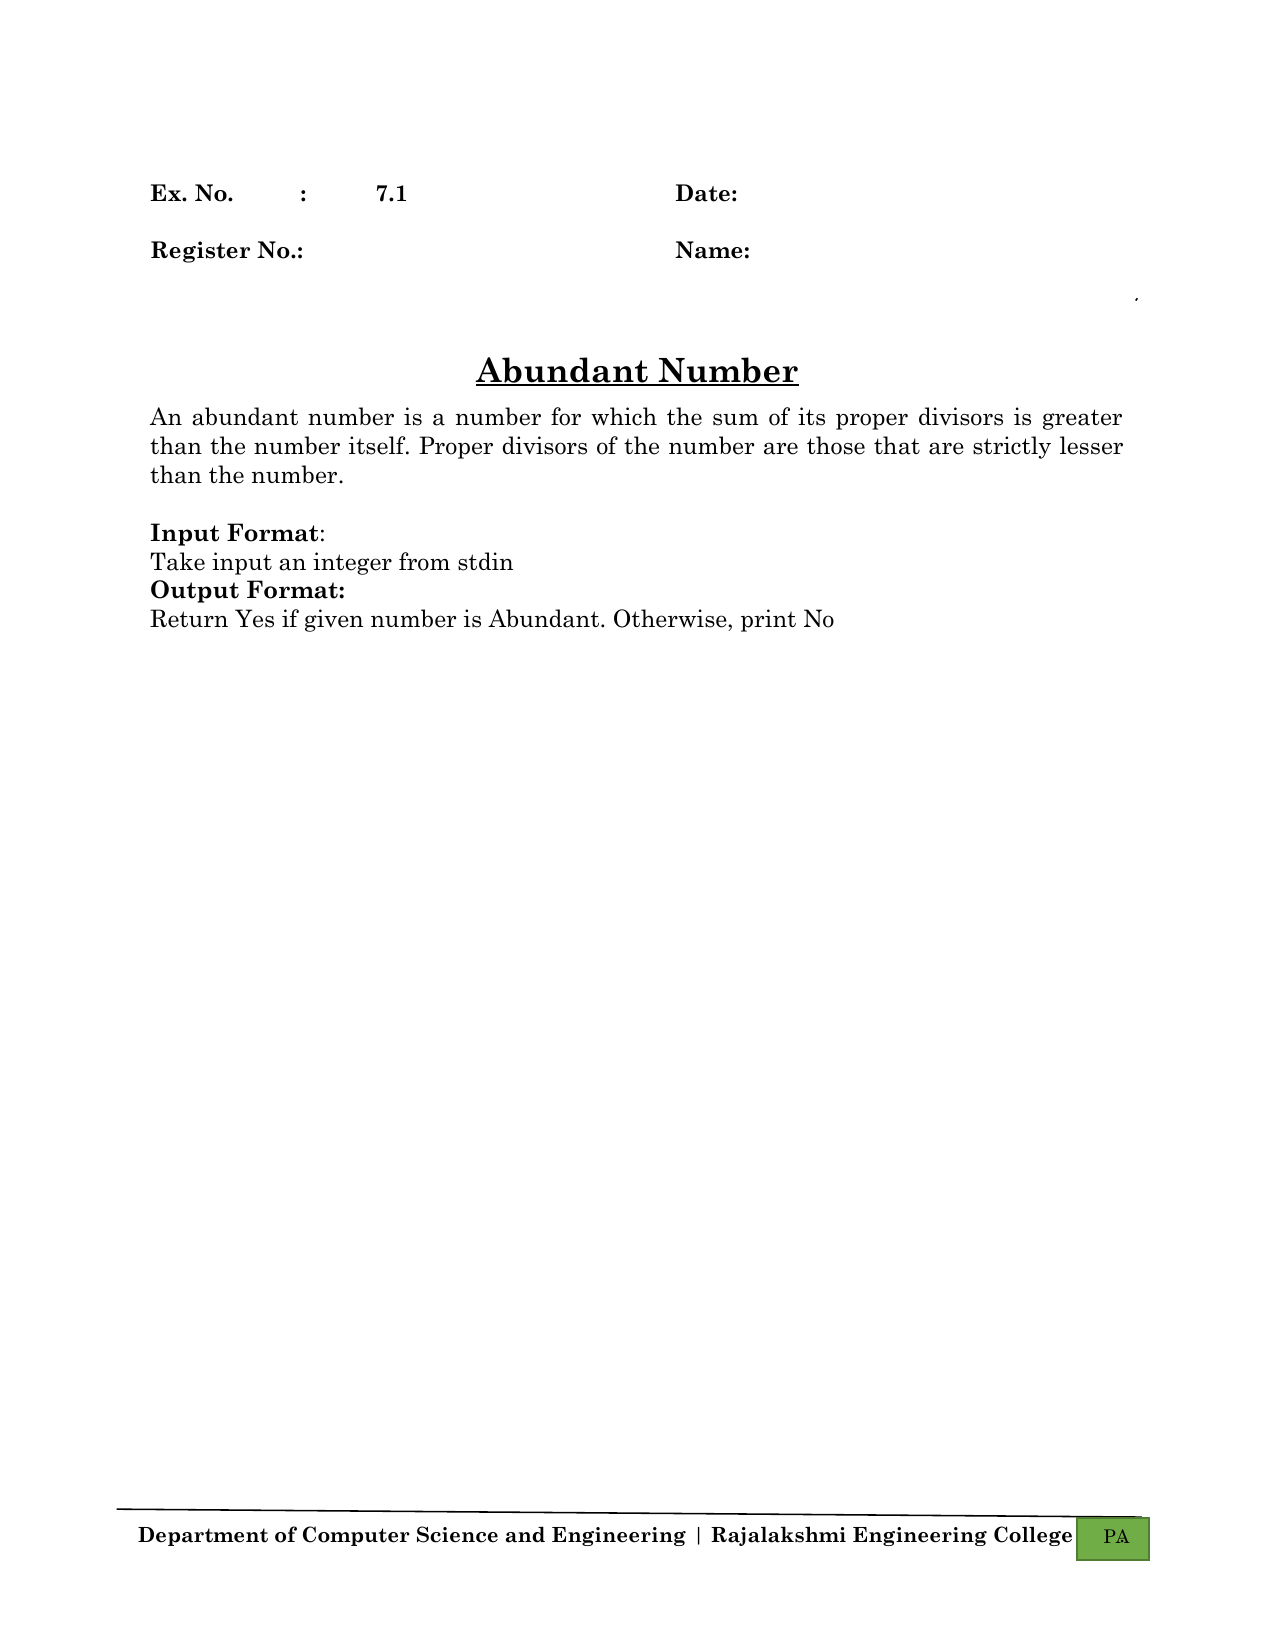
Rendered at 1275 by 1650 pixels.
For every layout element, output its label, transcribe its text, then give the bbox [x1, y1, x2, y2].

text Register No.: Name: [150, 236, 1125, 263]
text Take input an integer from stdin [150, 546, 1125, 575]
text Input Format: [150, 517, 1125, 546]
text Abundant Number [150, 349, 1125, 389]
text Ex. No. : 7.1 Date: [150, 179, 1125, 207]
text Output Format: [150, 575, 1125, 604]
text Return Yes if given number is Abundant. Otherwise, print No [150, 604, 1125, 633]
text An abundant number is a number for which the sum of its proper divisors is greater than the number itself. Proper divisors of the number are those that are strictly lesser than the number. [150, 402, 1125, 489]
